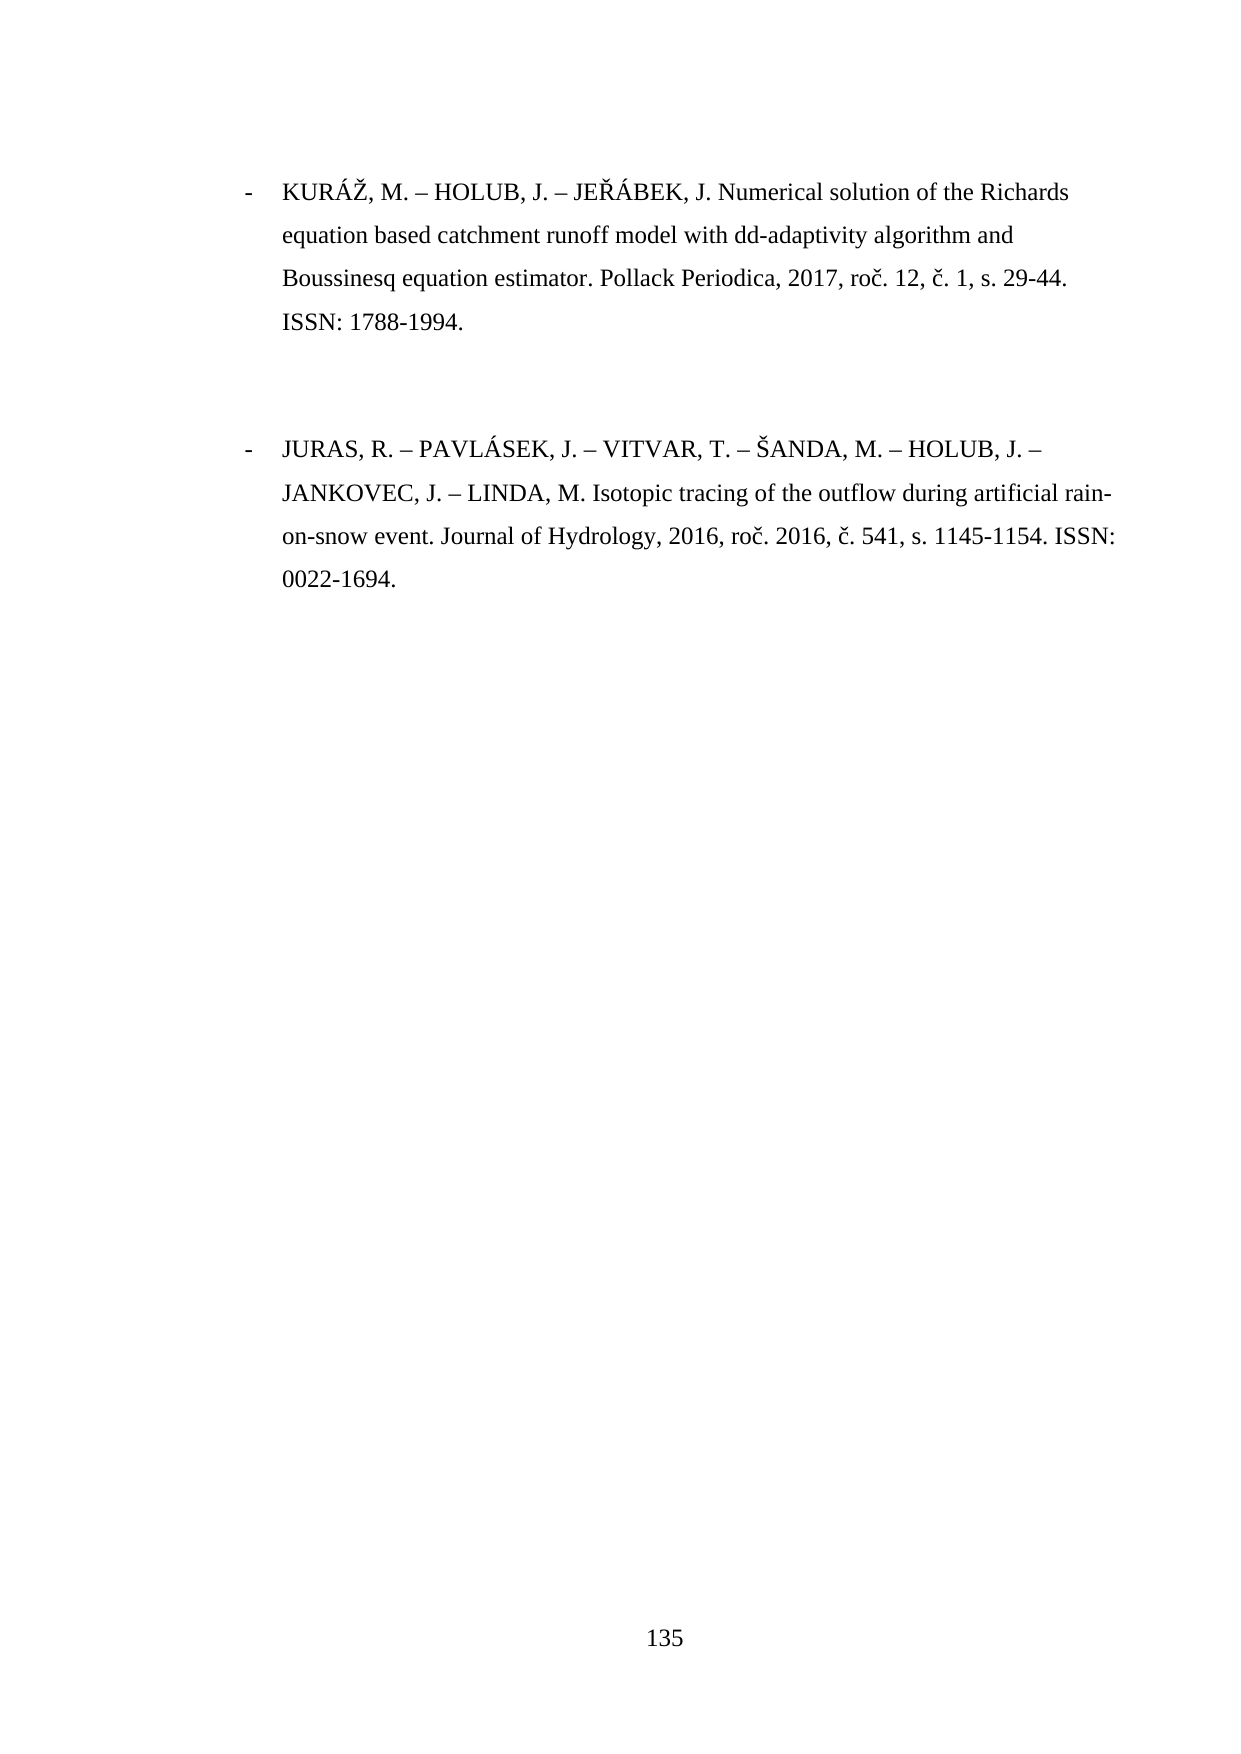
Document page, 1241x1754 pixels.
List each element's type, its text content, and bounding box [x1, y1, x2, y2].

list JURAS, R. – PAVLÁSEK, J. – VITVAR, T. – ŠANDA, M. – HOLUB, J. – JANKOVEC, J. – LINDA, M. Isotopic tracing of the outflow during artificial rain-on-snow event. Journal of Hydrology, 2016, roč. 2016, č. 541, s. 1145-1154. ISSN: 0022-1694. [244, 434, 1122, 593]
list KURÁŽ, M. – HOLUB, J. – JEŘÁBEK, J. Numerical solution of the Richards equation based catchment runoff model with dd-adaptivity algorithm and Boussinesq equation estimator. Pollack Periodica, 2017, roč. 12, č. 1, s. 29-44. ISSN: 1788-1994. [244, 177, 1122, 335]
